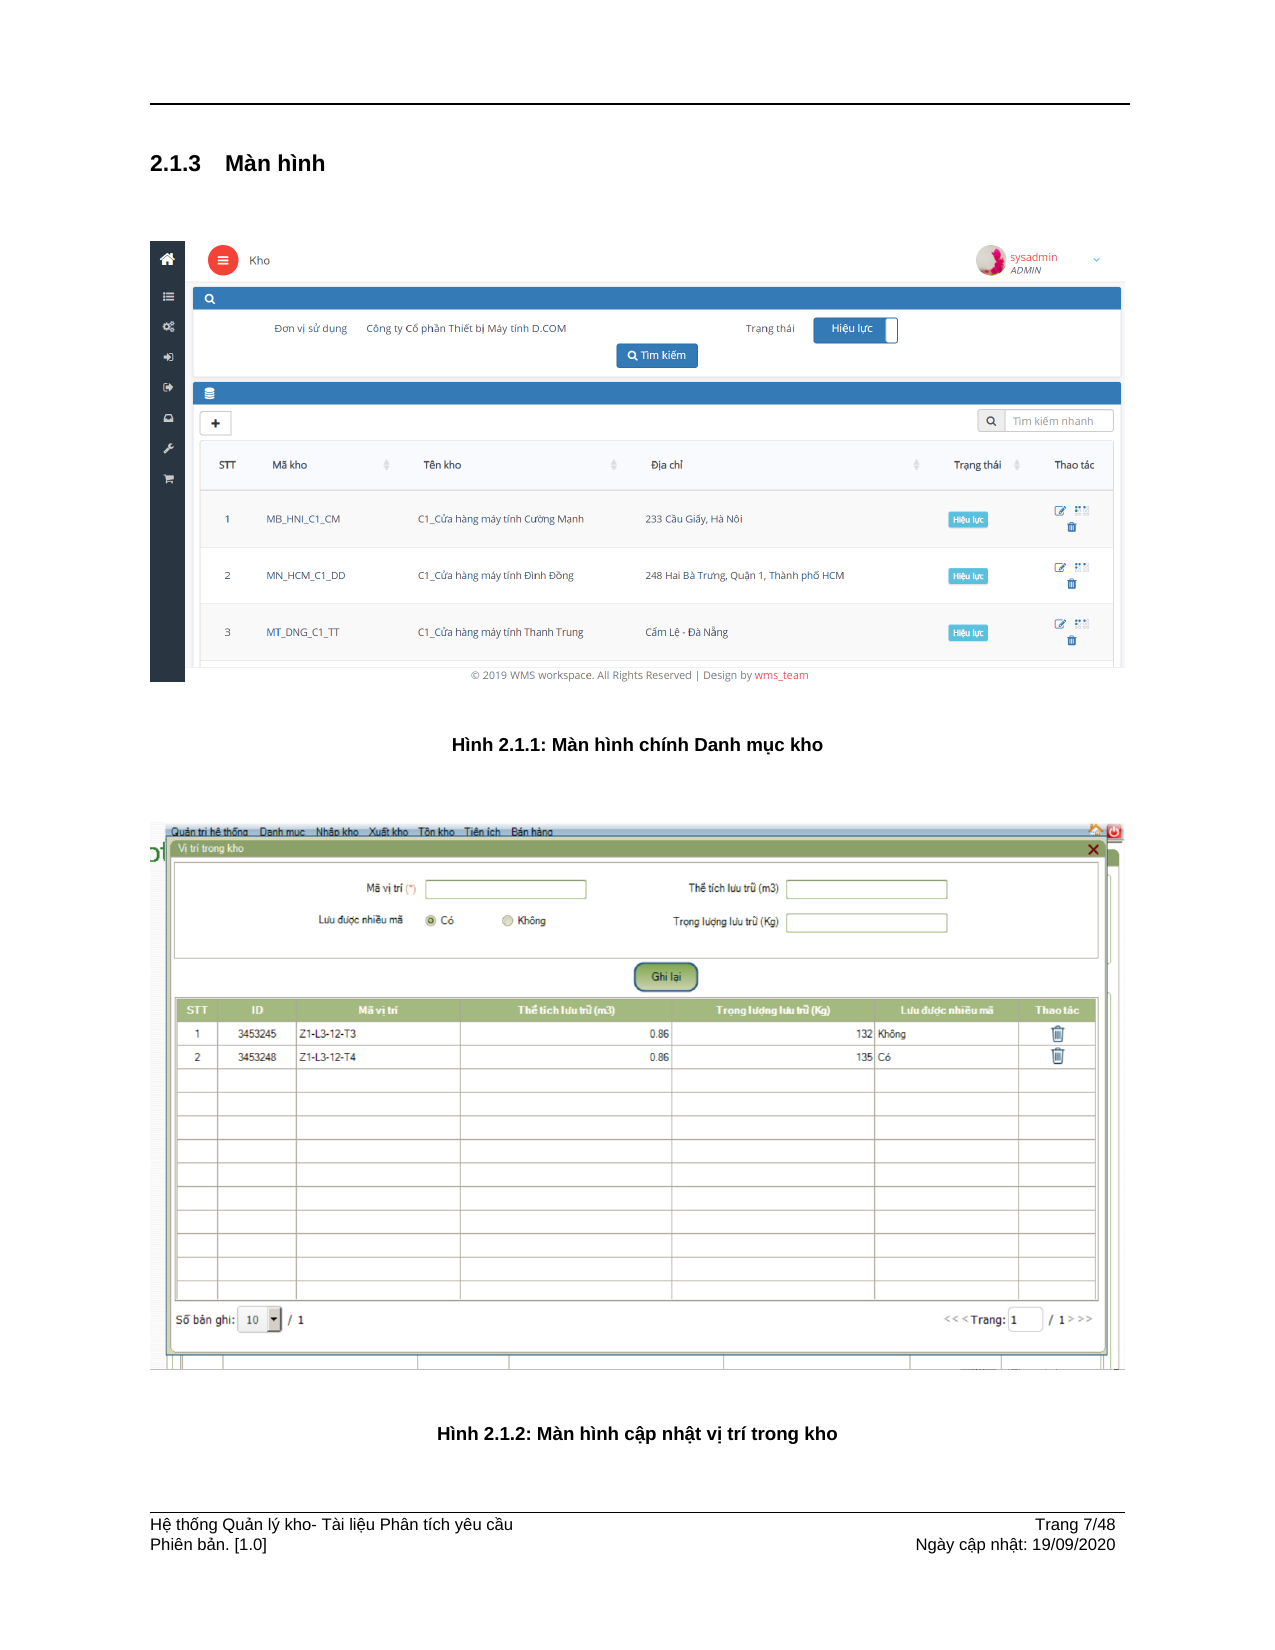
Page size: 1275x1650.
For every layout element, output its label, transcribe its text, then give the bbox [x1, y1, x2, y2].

picture [150, 822, 1125, 1370]
subtitle Màn hình [150, 150, 1125, 176]
text Hình 2.1.1: Màn hình chính Danh mục kho [150, 734, 1125, 756]
picture [150, 241, 1125, 682]
text Hình 2.1.2: Màn hình cập nhật vị trí trong kho [150, 1422, 1125, 1444]
